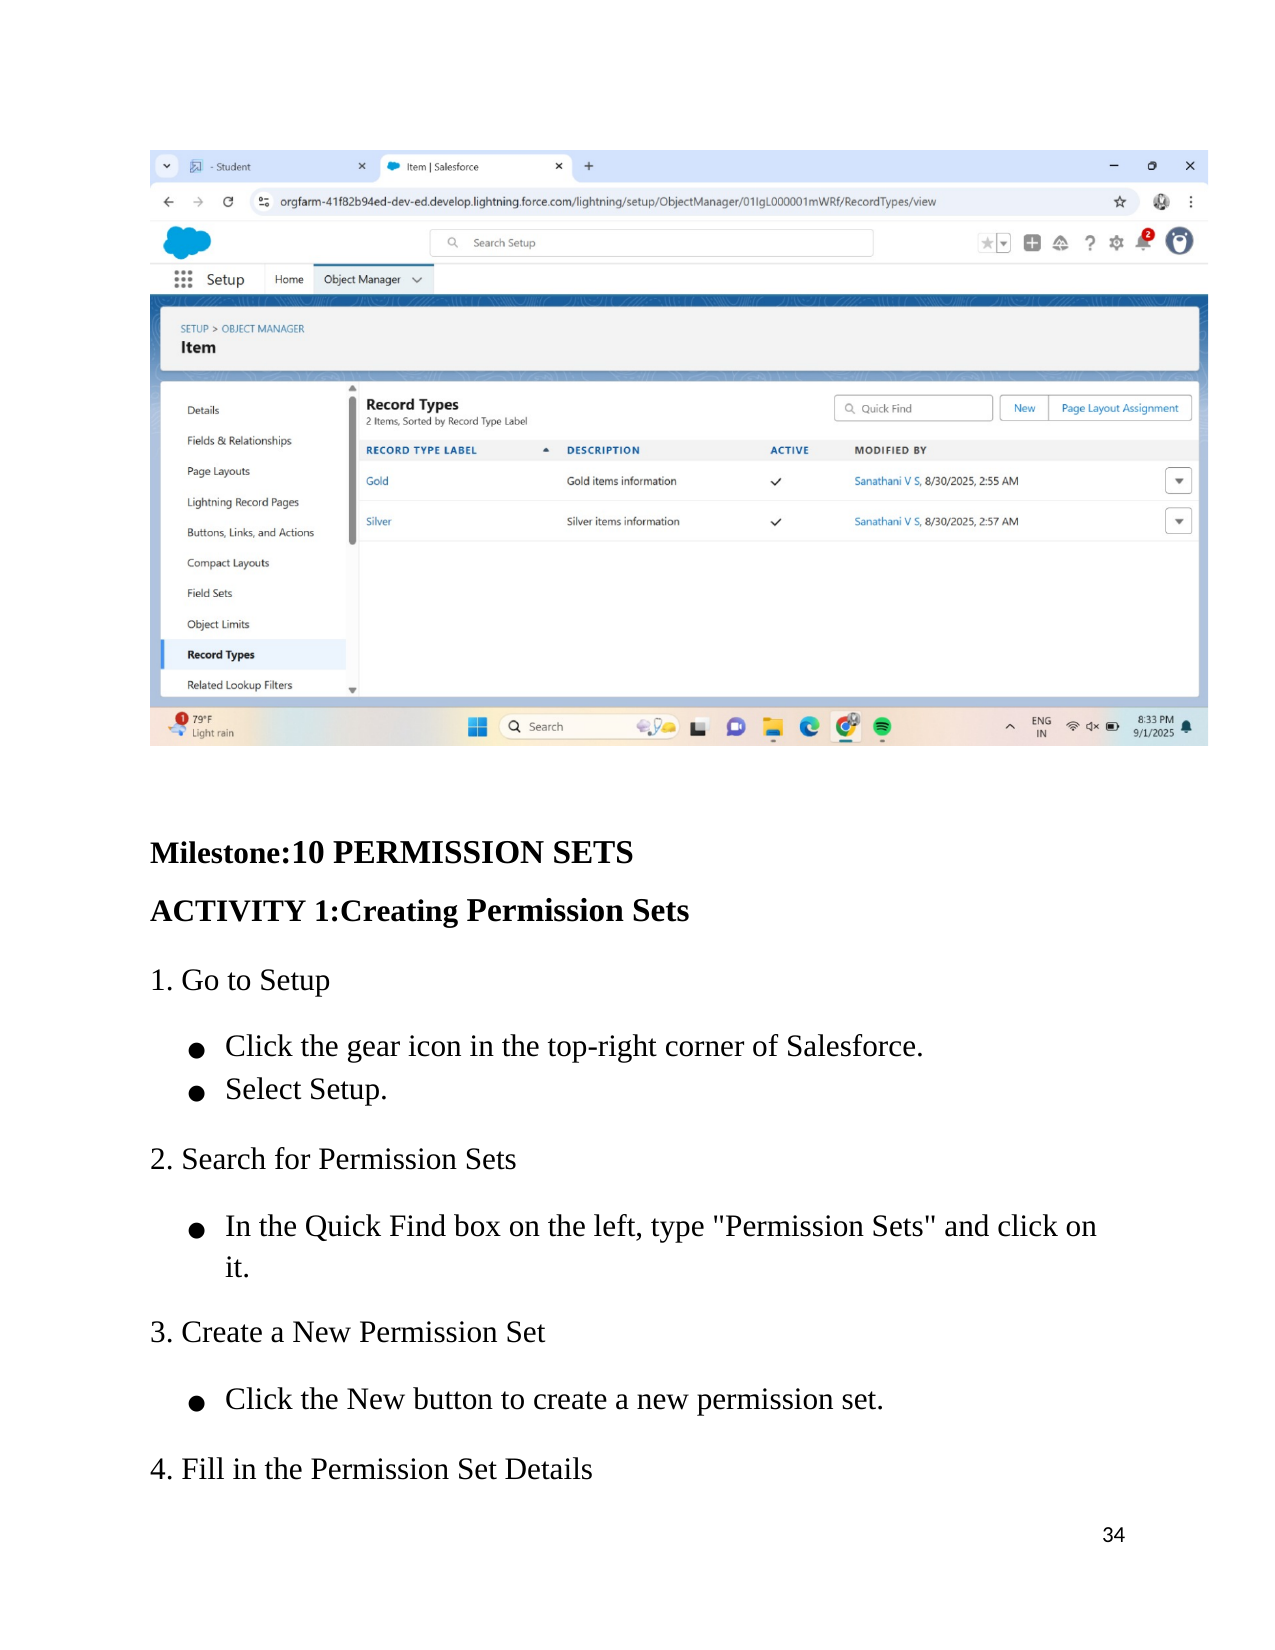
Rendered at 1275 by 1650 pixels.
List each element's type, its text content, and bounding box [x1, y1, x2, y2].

text 2. Search for Permission Sets [150, 1141, 1125, 1176]
list Click the gear icon in the top-right corner of Salesforce. [187, 1026, 1125, 1069]
text ACTIVITY 1:Creating Permission Sets [150, 890, 1125, 929]
text 1. Go to Setup [150, 961, 1125, 997]
text 3. Create a New Permission Set [150, 1313, 1125, 1349]
list Select Setup. [187, 1069, 1125, 1111]
list Click the New button to create a new permission set. [187, 1378, 1125, 1421]
list In the Quick Find box on the left, type "Permission Sets" and click on it. [187, 1206, 1125, 1284]
picture [150, 150, 1209, 746]
text 4. Fill in the Permission Set Details [150, 1450, 1125, 1486]
text Milestone:10 PERMISSION SETS [150, 832, 1125, 871]
